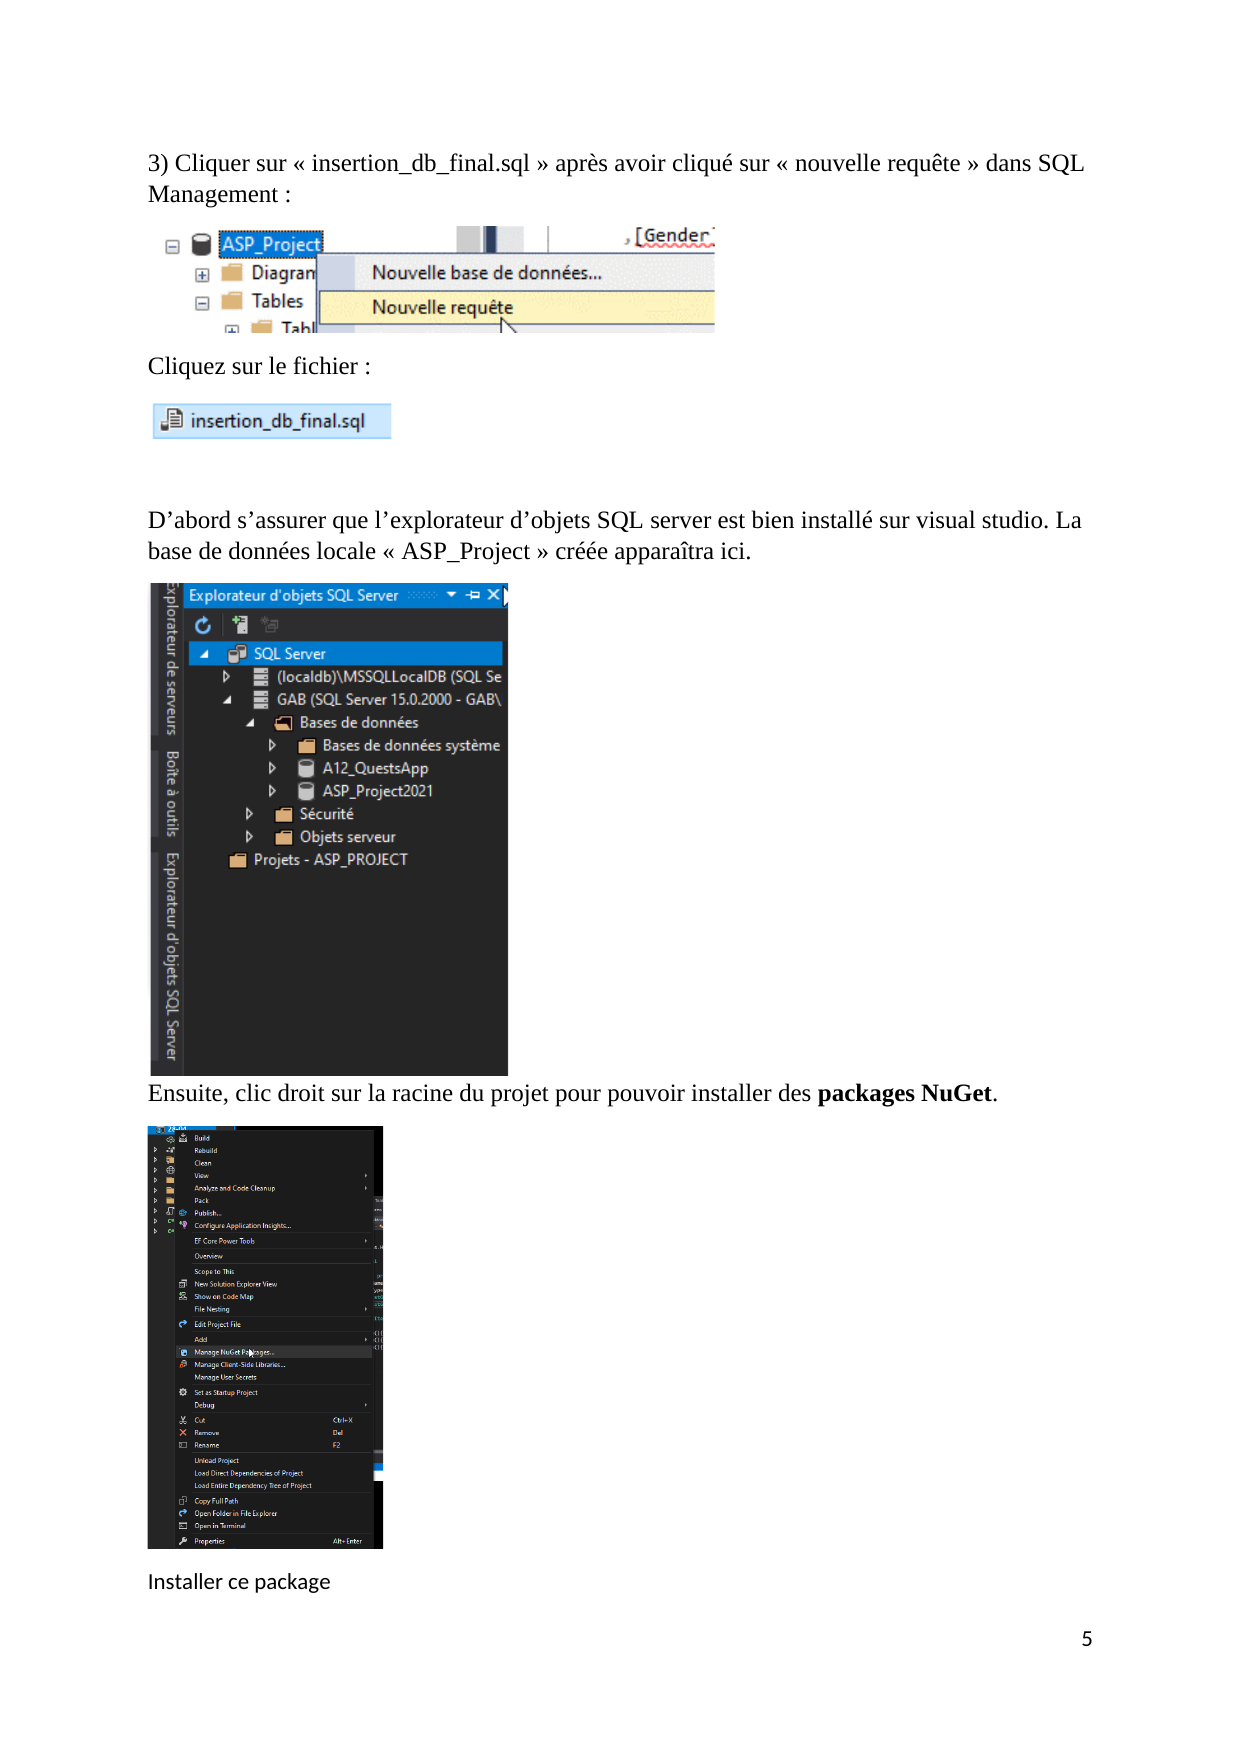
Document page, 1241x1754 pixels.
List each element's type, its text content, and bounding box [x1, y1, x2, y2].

picture [147, 1126, 384, 1549]
text D’abord s’assurer que l’explorateur d’objets SQL server est bien installé sur visual studio. La base de données locale « ASP_Project » créée apparaîtra ici. [148, 505, 1093, 564]
picture [147, 226, 715, 333]
text Installer ce package [148, 1567, 1093, 1595]
text Cliquez sur le fichier : [148, 351, 1093, 380]
picture [147, 583, 509, 1076]
text 3) Cliquer sur « insertion_db_final.sql » après avoir cliqué sur « nouvelle requête » dans SQL Management : [148, 148, 1093, 207]
picture [147, 399, 392, 439]
